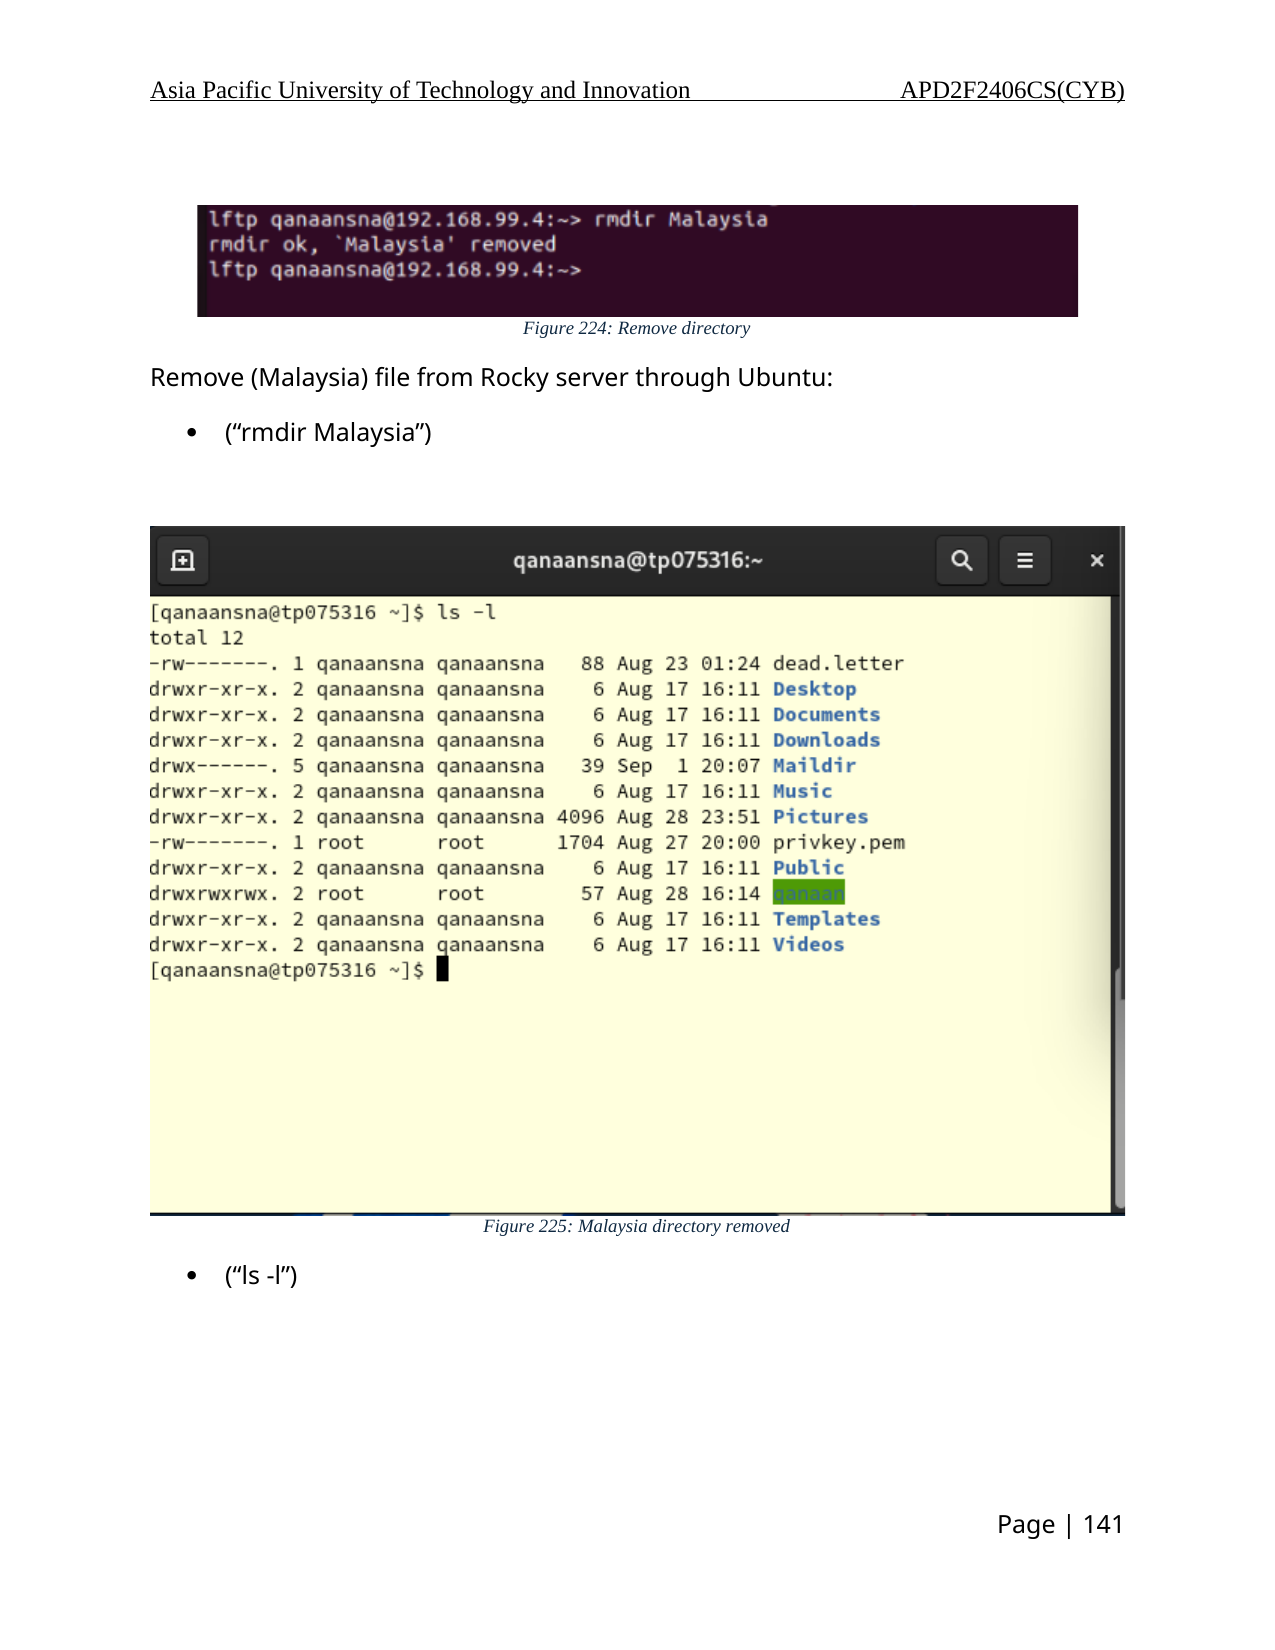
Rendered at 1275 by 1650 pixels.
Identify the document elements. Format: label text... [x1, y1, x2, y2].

picture [196, 205, 1079, 317]
text Figure 225: Malaysia directory removed [150, 1216, 1125, 1237]
picture [150, 526, 1125, 1216]
list (“ls -l”) [187, 1257, 1125, 1292]
text Remove (Malaysia) file from Rocky server through Ubuntu: [150, 359, 1125, 393]
list (“rmdir Malaysia”) [187, 415, 1125, 449]
